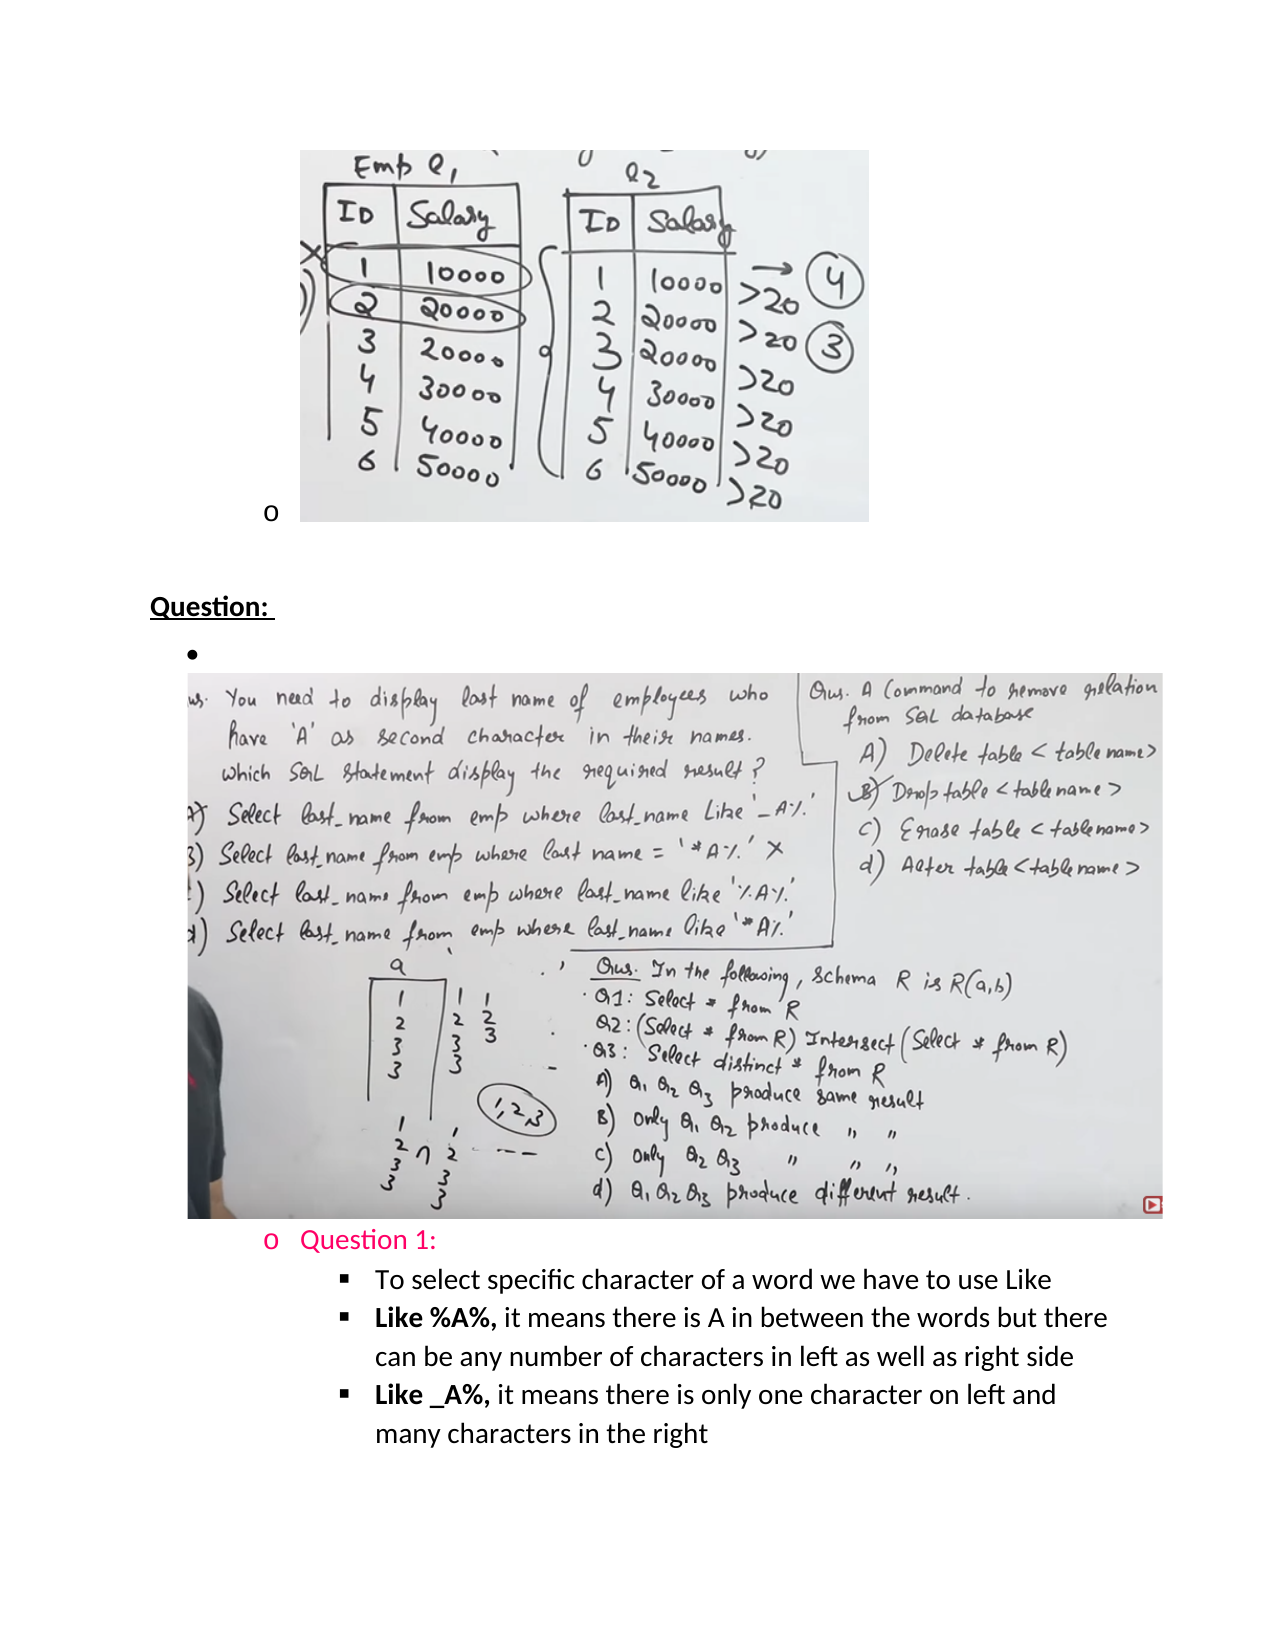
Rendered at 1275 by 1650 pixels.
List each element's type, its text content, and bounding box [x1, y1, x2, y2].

picture [187, 673, 1163, 1219]
list Like %A%, it means there is A in between the words but there can be any number of characters in left as well as right side [337, 1299, 1125, 1373]
picture [300, 150, 869, 522]
list Question 1: [262, 1221, 1125, 1258]
list To select specific character of a word we have to use Like [337, 1261, 1125, 1297]
list Like _A%, it means there is only one character on left and many characters in the right [337, 1376, 1125, 1450]
text Question: [150, 588, 1125, 623]
